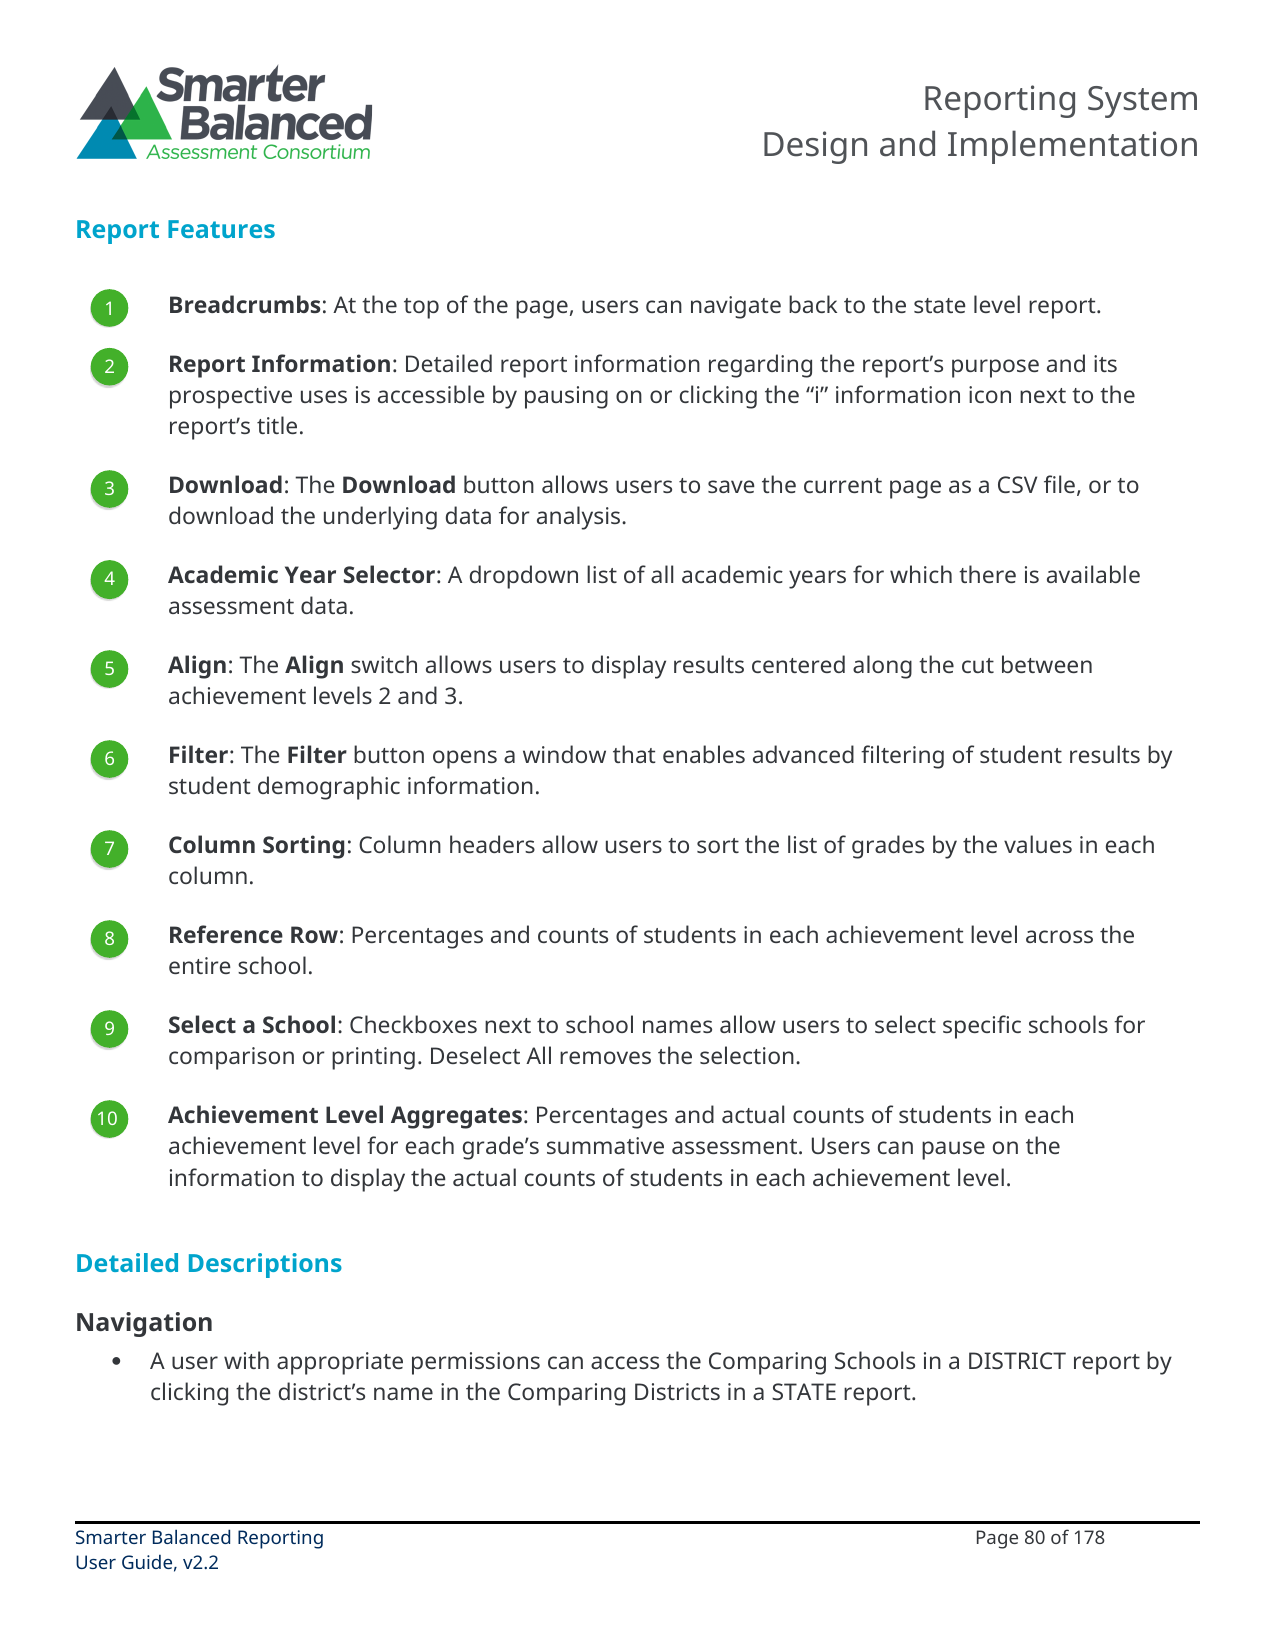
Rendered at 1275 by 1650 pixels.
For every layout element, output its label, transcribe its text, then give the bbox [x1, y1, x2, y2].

subtitle Detailed Descriptions [75, 1245, 1200, 1279]
table_cell [63, 829, 156, 919]
table_cell [63, 1009, 156, 1099]
list A user with appropriate permissions can access the Comparing Schools in a DISTRICT report by clicking the district’s name in the Comparing Districts in a STATE report. [112, 1345, 1200, 1407]
table_cell [63, 469, 156, 559]
table_cell Academic Year Selector: A dropdown list of all academic years for which there is available assessment data. [156, 559, 1188, 649]
table_cell Achievement Level Aggregates: Percentages and actual counts of students in each achievement level for each grade’s summative assessment. Users can pause on the information to display the actual counts of students in each achievement level. [156, 1099, 1188, 1220]
table_cell Report Information: Detailed report information regarding the report’s purpose and its prospective uses is accessible by pausing on or clicking the “i” information icon next to the report’s title. [156, 348, 1188, 469]
table_cell [63, 919, 156, 1009]
table_cell Select a School: Checkboxes next to school names allow users to select specific schools for comparison or printing. Deselect All removes the selection. [156, 1009, 1188, 1099]
table_cell [63, 348, 156, 469]
table_cell [63, 649, 156, 739]
subtitle Navigation [75, 1304, 1200, 1338]
table_header Breadcrumbs: At the top of the page, users can navigate back to the state level report. [156, 289, 1188, 348]
table_cell [63, 1099, 156, 1220]
subtitle Report Features [75, 211, 1200, 245]
table_cell [63, 739, 156, 829]
table_cell [63, 559, 156, 649]
table_cell Reference Row: Percentages and counts of students in each achievement level across the entire school. [156, 919, 1188, 1009]
table_cell Download: The Download button allows users to save the current page as a CSV file, or to download the underlying data for analysis. [156, 469, 1188, 559]
table_header [63, 289, 156, 348]
table_cell Filter: The Filter button opens a window that enables advanced filtering of student results by student demographic information. [156, 739, 1188, 829]
table_cell Align: The Align switch allows users to display results centered along the cut between achievement levels 2 and 3. [156, 649, 1188, 739]
picture [76, 64, 373, 159]
table_cell Column Sorting: Column headers allow users to sort the list of grades by the values in each column. [156, 829, 1188, 919]
